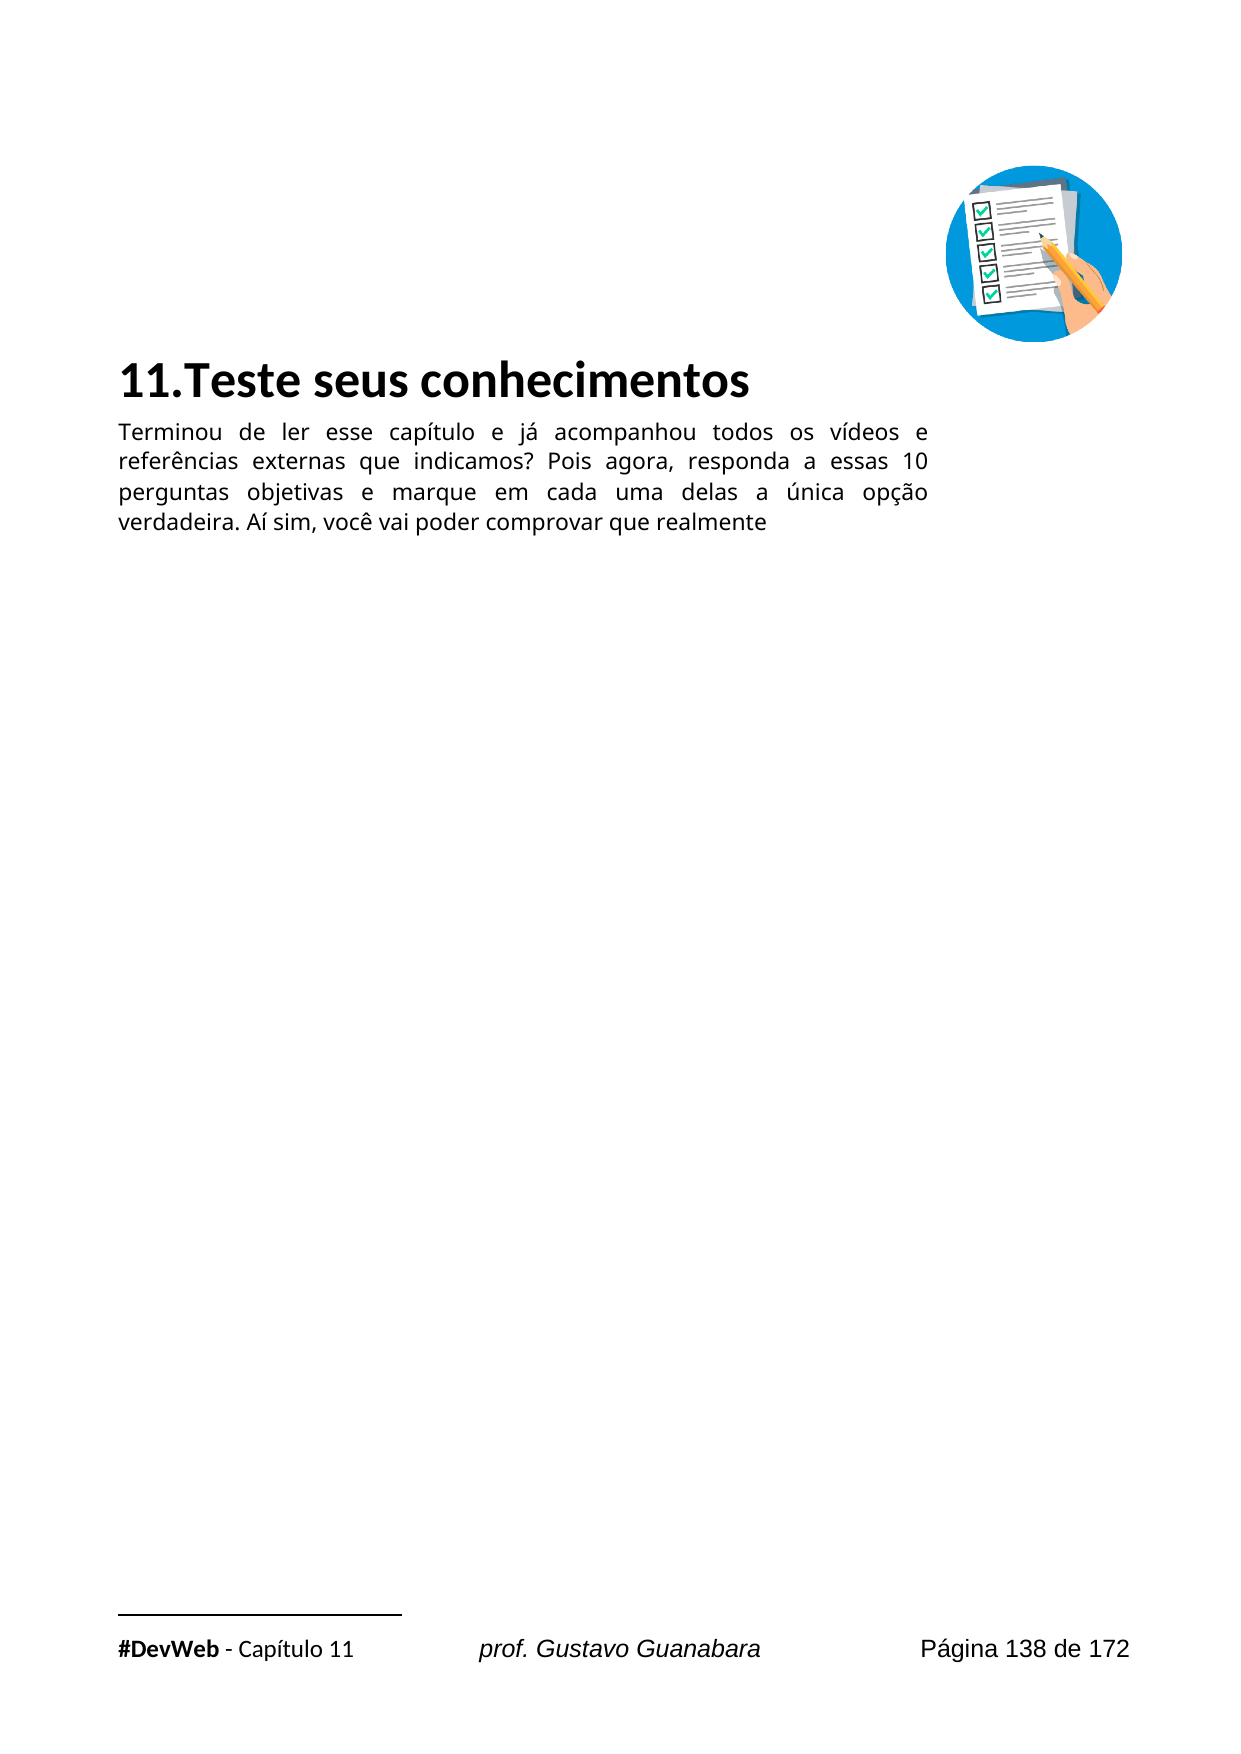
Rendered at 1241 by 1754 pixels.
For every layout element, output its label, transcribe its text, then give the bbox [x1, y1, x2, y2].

picture [945, 266, 1023, 343]
text Terminou de ler esse capítulo e já acompanhou todos os vídeos e referências externas que indicamos? Pois agora, responda a essas 10 perguntas objetivas e marque em cada uma delas a única opção verdadeira. Aí sim, você vai poder comprovar que realmente [118, 416, 929, 537]
picture [945, 165, 1123, 343]
picture [1045, 165, 1123, 242]
subtitle 11.Teste seus conhecimentos [118, 117, 1130, 411]
